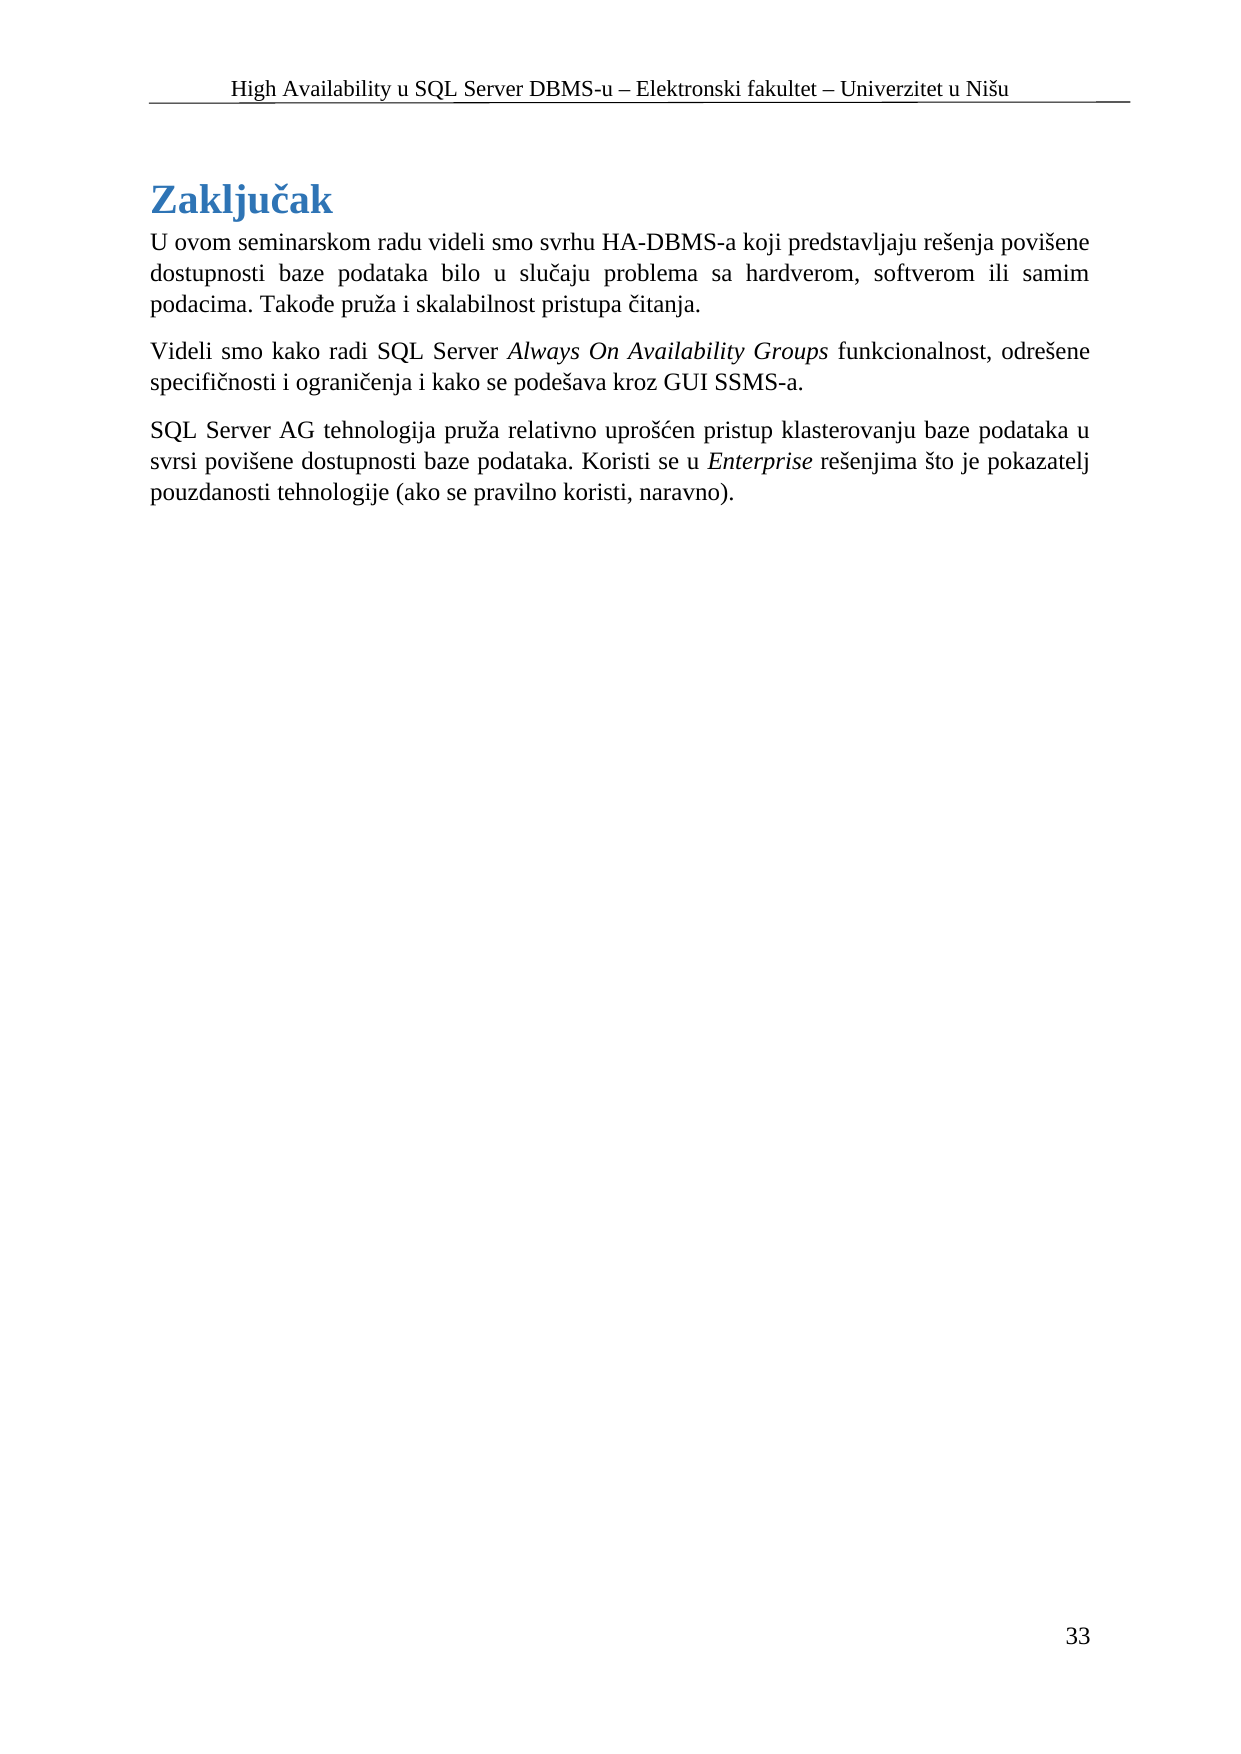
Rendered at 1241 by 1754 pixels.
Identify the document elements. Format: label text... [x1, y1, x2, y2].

text Videli smo kako radi SQL Server Always On Availability Groups funkcionalnost, odrešene specifičnosti i ograničenja i kako se podešava kroz GUI SSMS-a. [150, 336, 1090, 396]
text SQL Server AG tehnologija pruža relativno uprošćen pristup klasterovanju baze podataka u svrsi povišene dostupnosti baze podataka. Koristi se u Enterprise rešenjima što je pokazatelj pouzdanosti tehnologije (ako se pravilno koristi, naravno). [150, 415, 1090, 506]
text U ovom seminarskom radu videli smo svrhu HA-DBMS-a koji predstavljaju rešenja povišene dostupnosti baze podataka bilo u slučaju problema sa hardverom, softverom ili samim podacima. Takođe pruža i skalabilnost pristupa čitanja. [150, 227, 1090, 317]
subtitle Zaključak [150, 175, 1090, 223]
